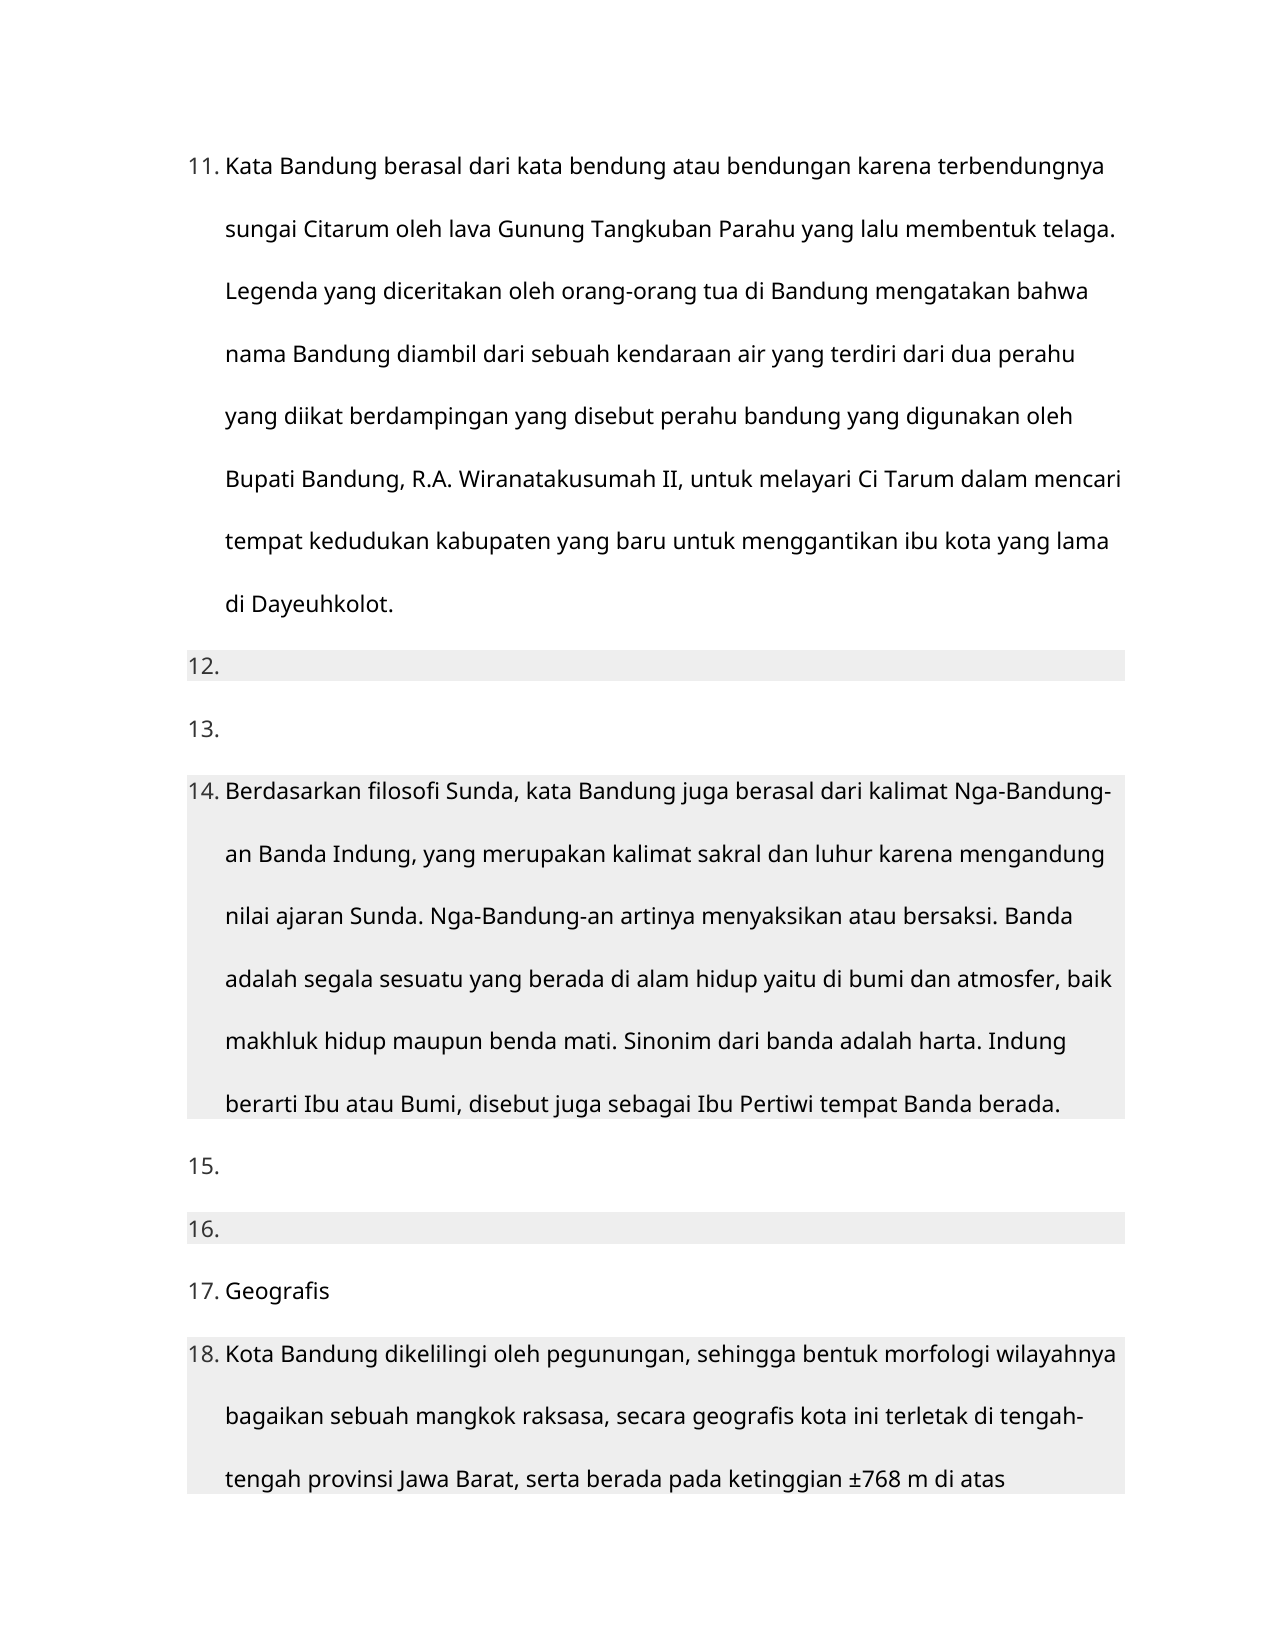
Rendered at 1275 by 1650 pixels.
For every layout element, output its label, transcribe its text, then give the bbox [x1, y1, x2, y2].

list Kata Bandung berasal dari kata bendung atau bendungan karena terbendungnya sungai Citarum oleh lava Gunung Tangkuban Parahu yang lalu membentuk telaga. Legenda yang diceritakan oleh orang-orang tua di Bandung mengatakan bahwa nama Bandung diambil dari sebuah kendaraan air yang terdiri dari dua perahu yang diikat berdampingan yang disebut perahu bandung yang digunakan oleh Bupati Bandung, R.A. Wiranatakusumah II, untuk melayari Ci Tarum dalam mencari tempat kedudukan kabupaten yang baru untuk menggantikan ibu kota yang lama di Dayeuhkolot. [187, 150, 1125, 619]
list Geografis [187, 1275, 1125, 1306]
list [187, 1337, 1125, 1494]
list Berdasarkan filosofi Sunda, kata Bandung juga berasal dari kalimat Nga-Bandung-an Banda Indung, yang merupakan kalimat sakral dan luhur karena mengandung nilai ajaran Sunda. Nga-Bandung-an artinya menyaksikan atau bersaksi. Banda adalah segala sesuatu yang berada di alam hidup yaitu di bumi dan atmosfer, baik makhluk hidup maupun benda mati. Sinonim dari banda adalah harta. Indung berarti Ibu atau Bumi, disebut juga sebagai Ibu Pertiwi tempat Banda berada. [187, 775, 1125, 1119]
